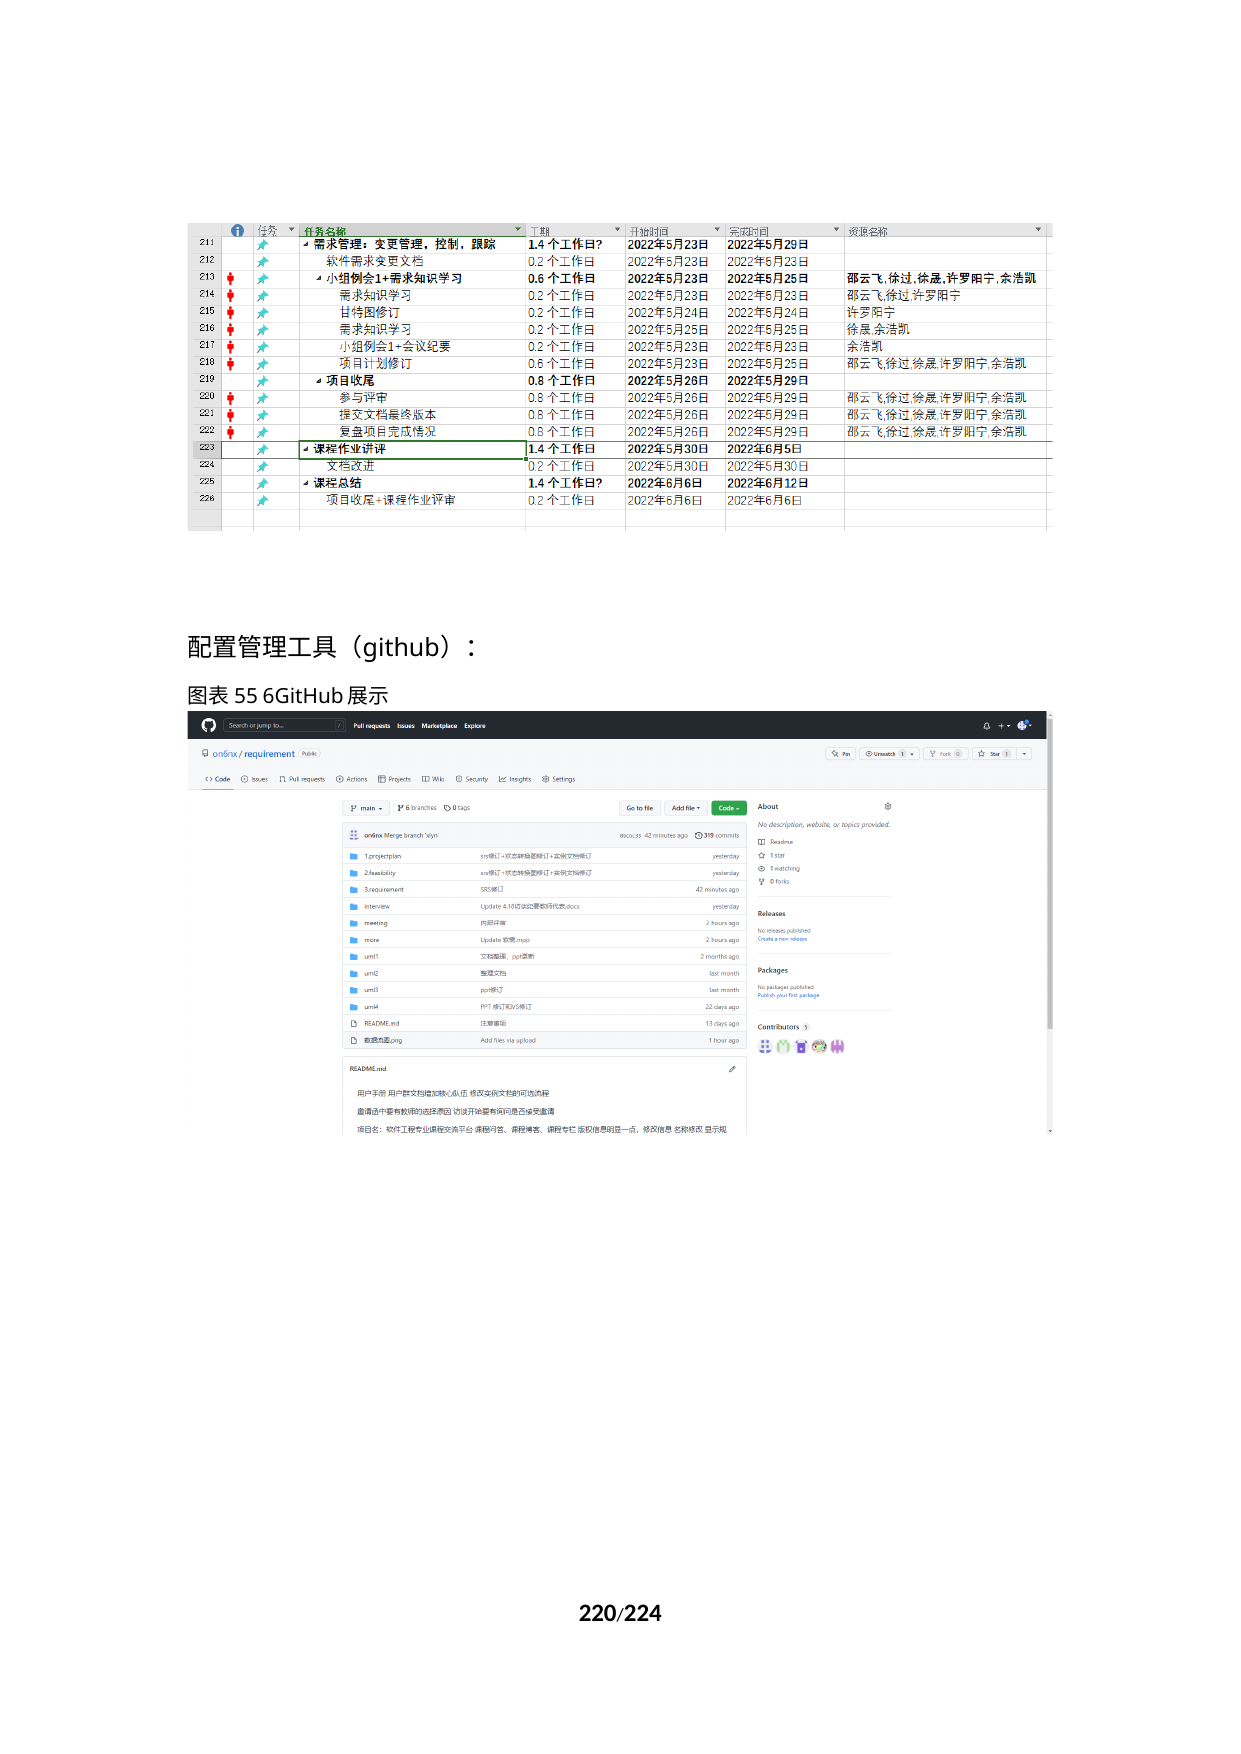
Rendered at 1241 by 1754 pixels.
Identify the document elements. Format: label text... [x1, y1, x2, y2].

text 配置管理工具（github）： [187, 613, 1053, 678]
text 图表 55 6GitHub展示 [187, 678, 1053, 711]
